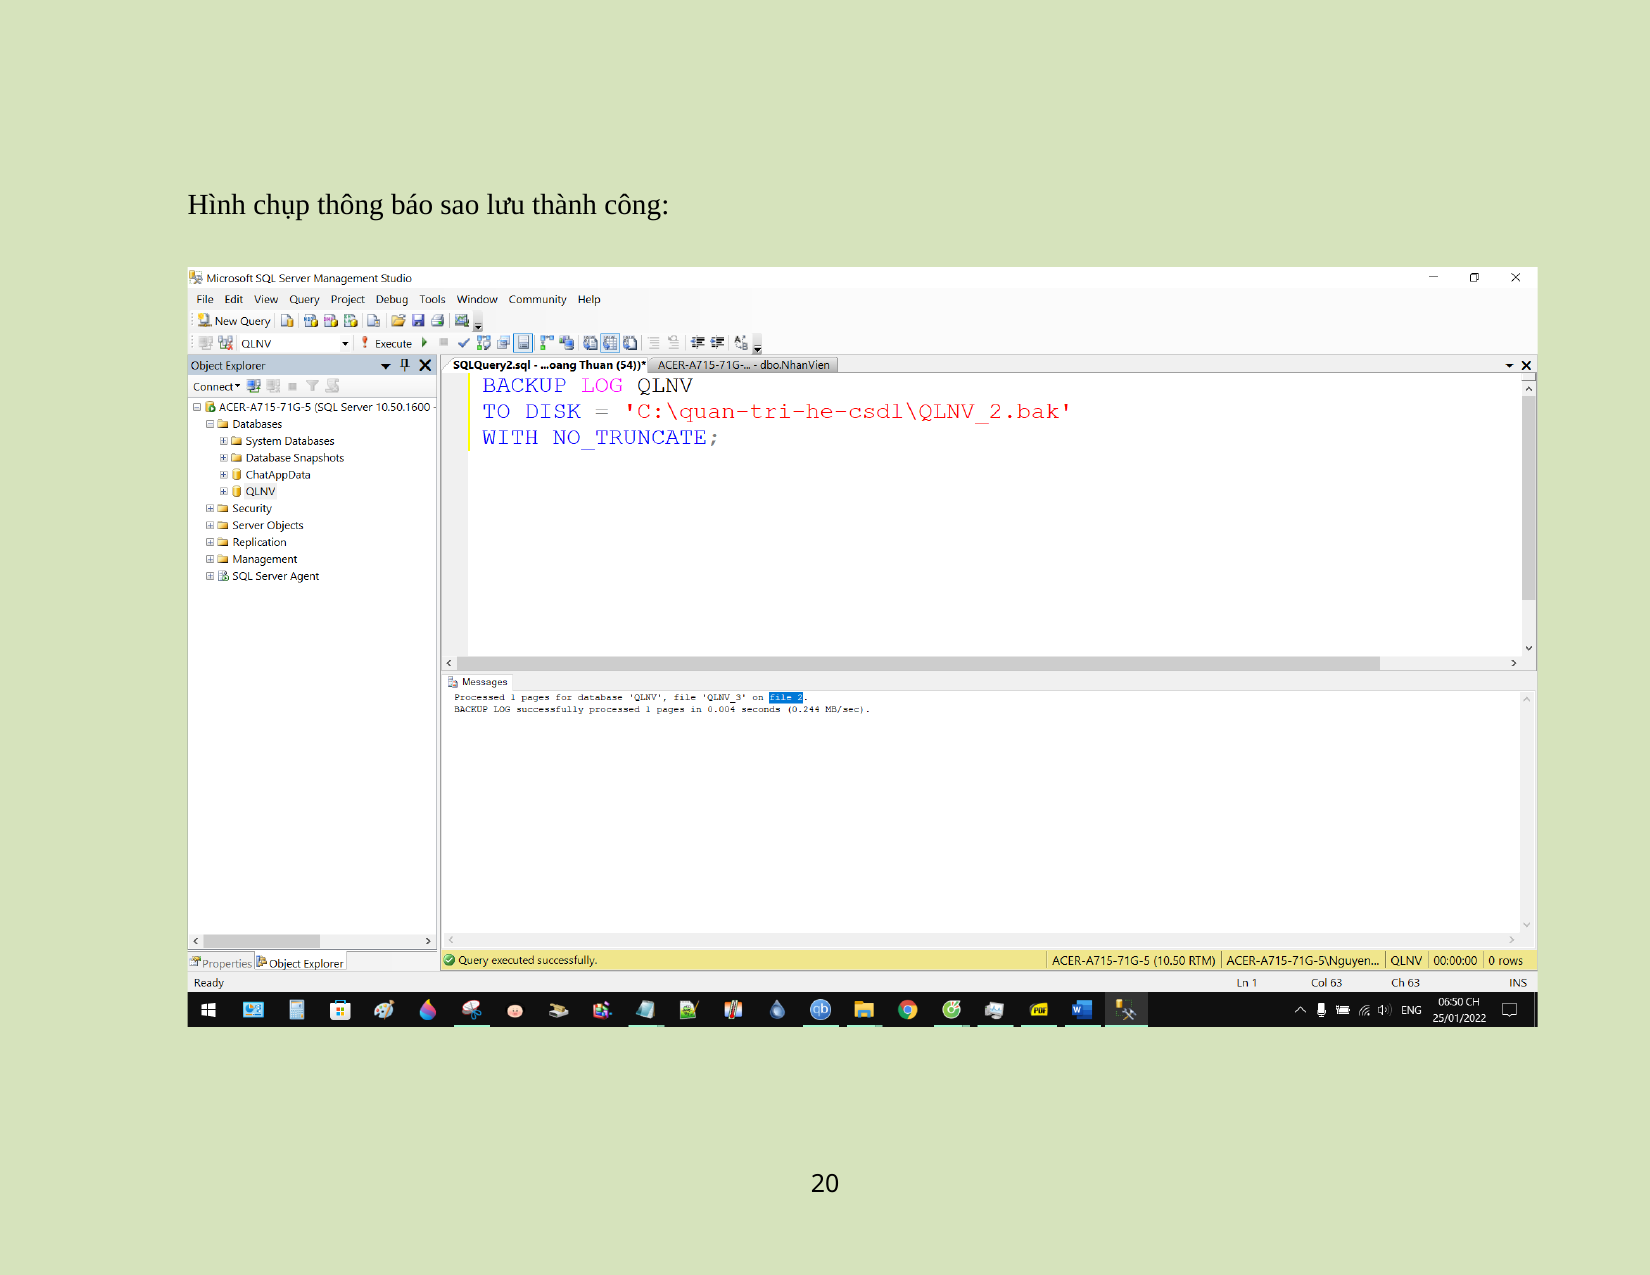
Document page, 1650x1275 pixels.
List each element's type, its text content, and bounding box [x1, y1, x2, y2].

picture [187, 267, 1538, 1027]
text Hình chụp thông báo sao lưu thành công: [187, 187, 1500, 255]
